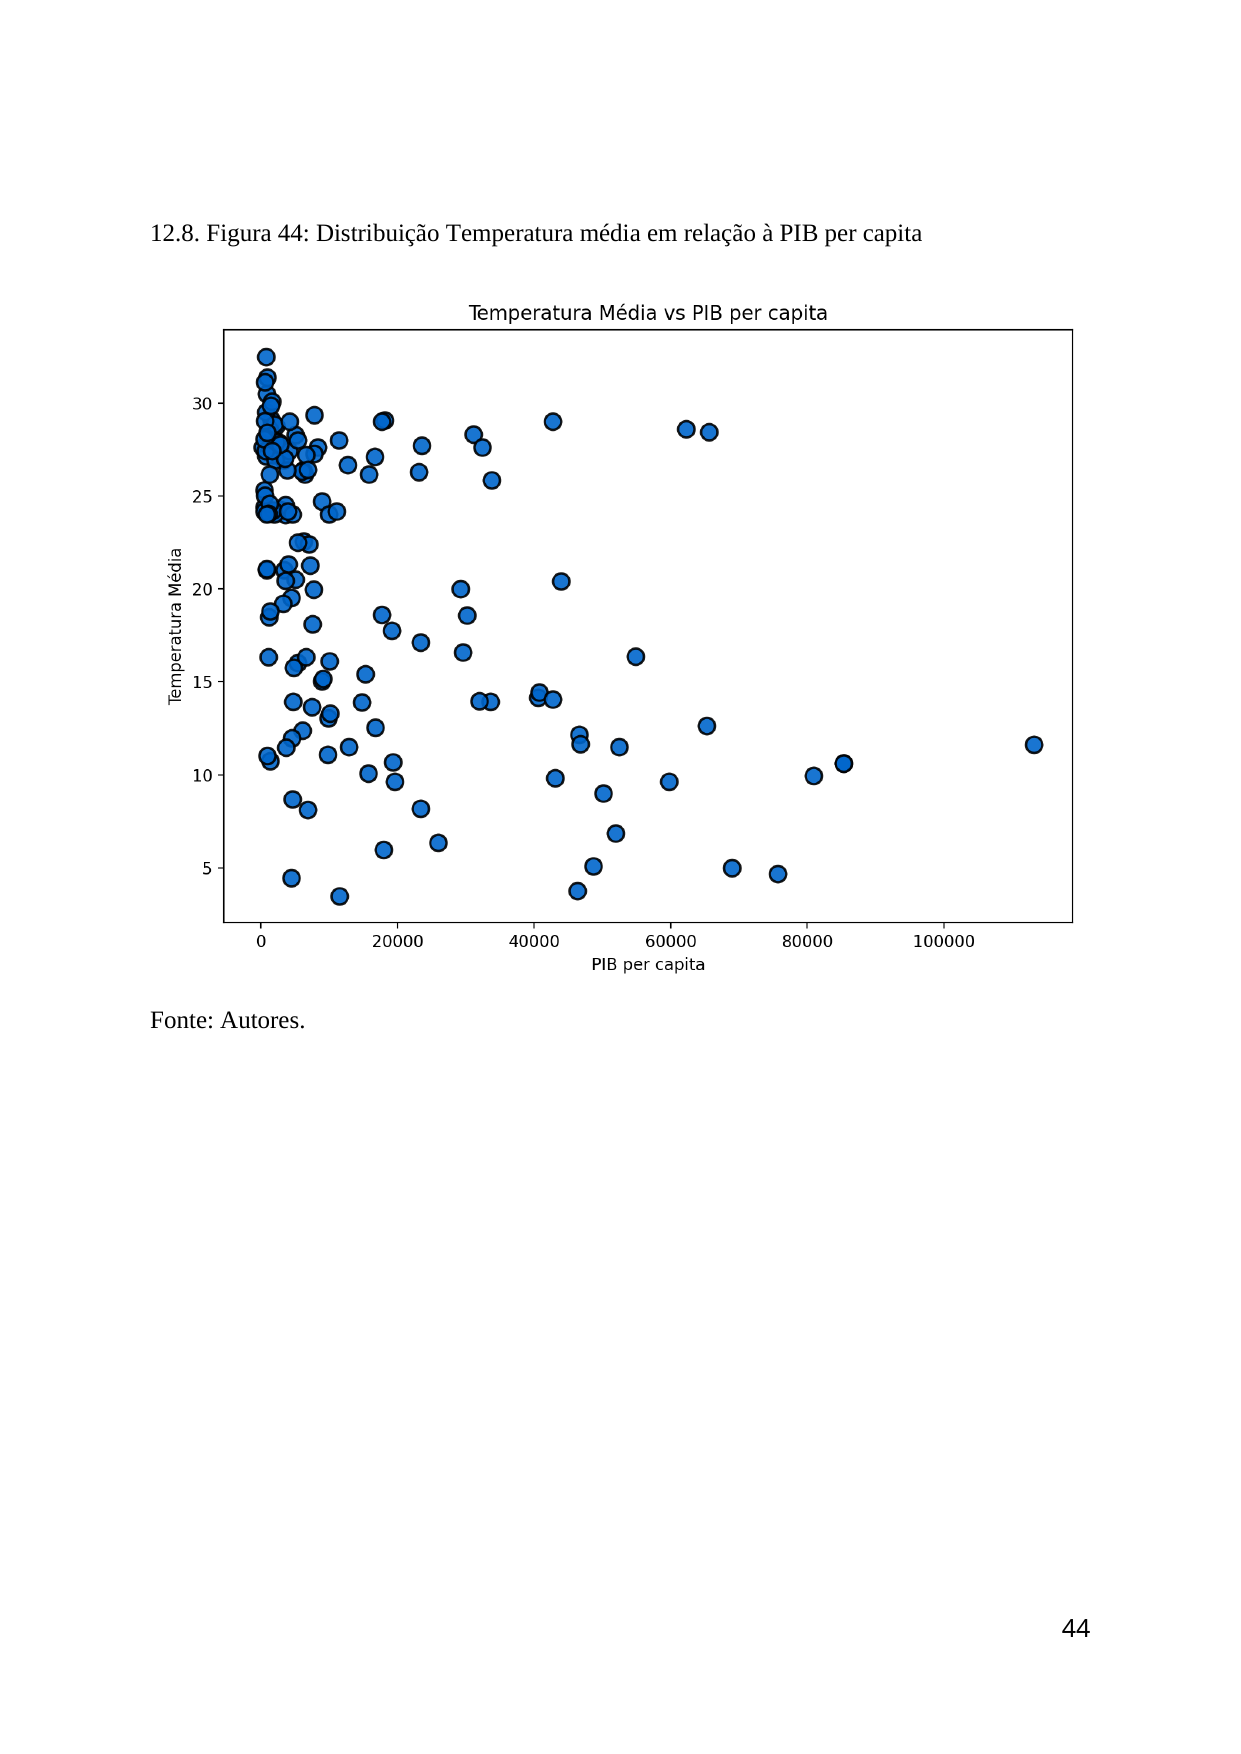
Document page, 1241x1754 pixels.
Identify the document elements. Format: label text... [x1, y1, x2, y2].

picture [150, 286, 1089, 991]
text 12.8. Figura 44: Distribuição Temperatura média em relação à PIB per capita [150, 218, 1090, 247]
